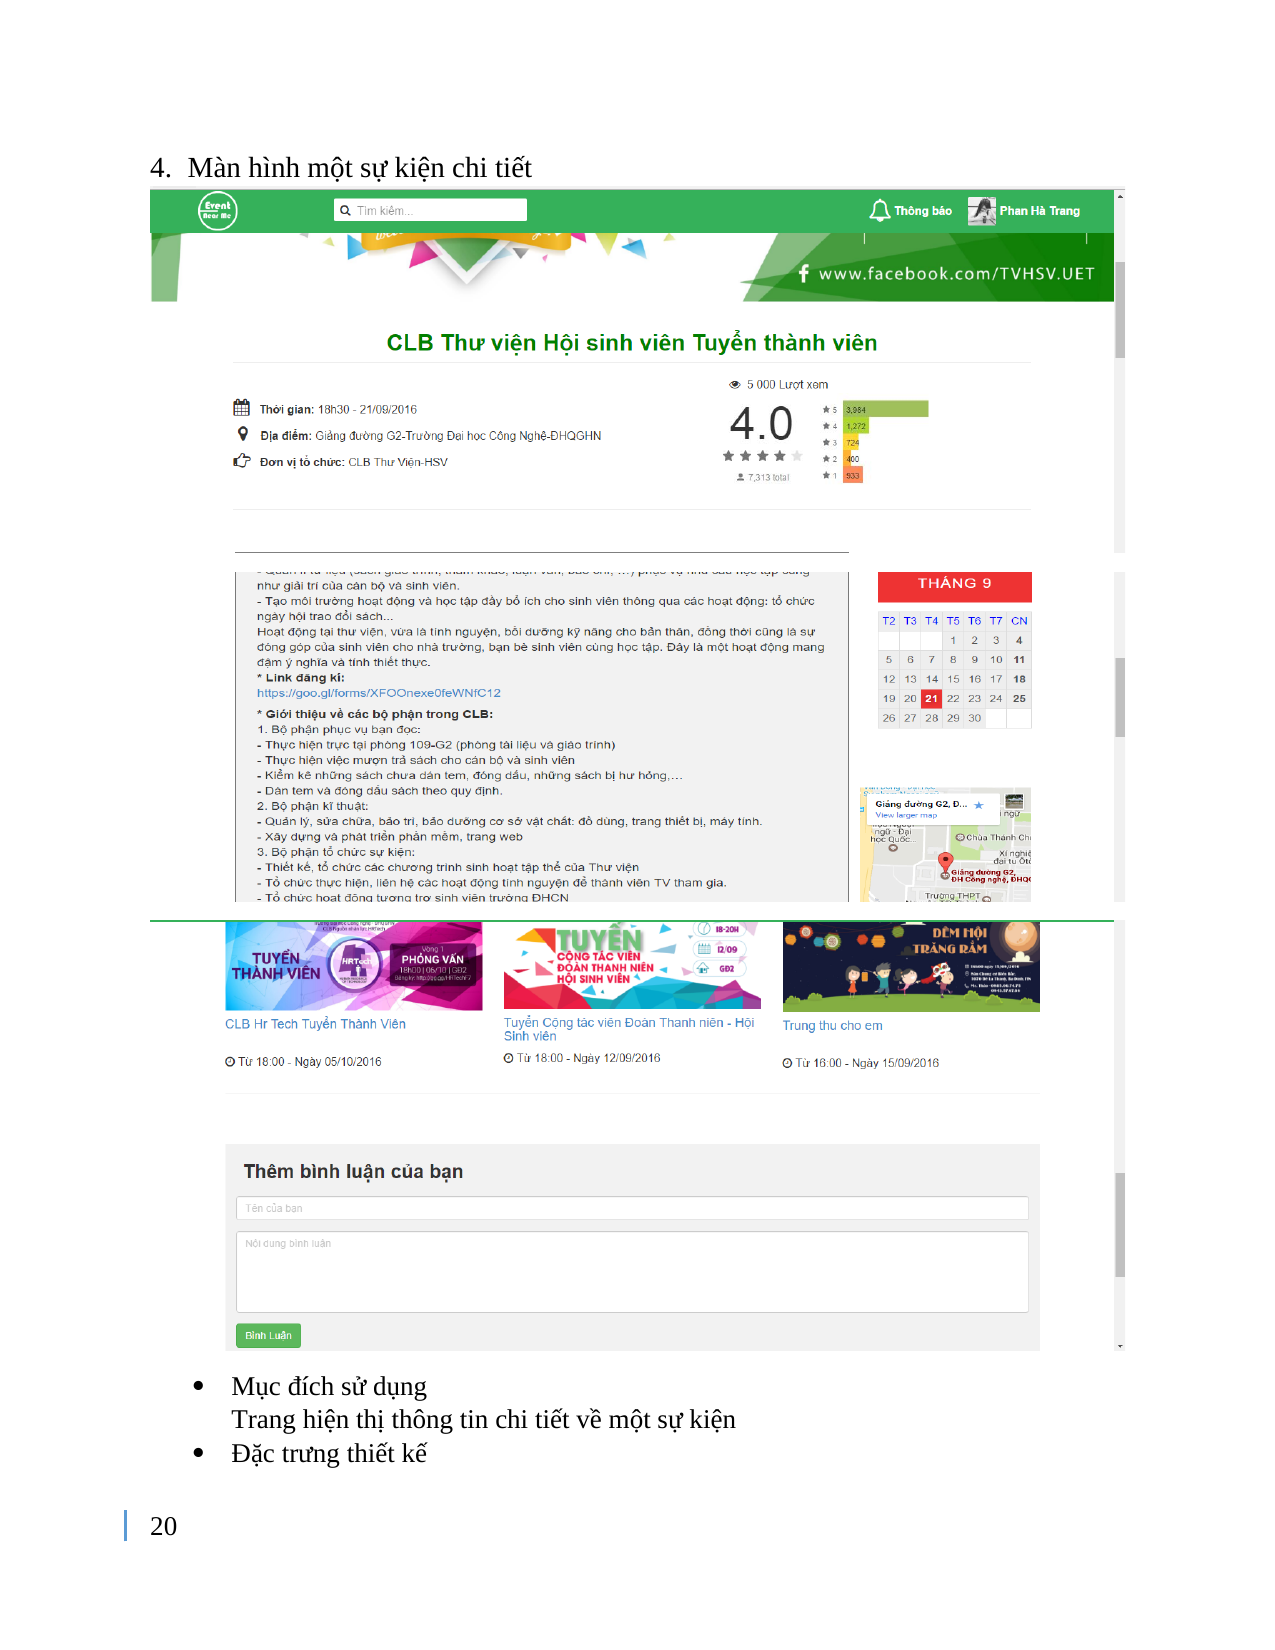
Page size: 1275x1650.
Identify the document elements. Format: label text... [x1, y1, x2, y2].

picture [150, 186, 1125, 553]
subtitle Màn hình một sự kiện chi tiết [150, 150, 1125, 183]
picture [150, 920, 1125, 1351]
list Trang hiện thị thông tin chi tiết về một sự kiện [231, 1403, 1125, 1434]
list Đặc trưng thiết kế [194, 1437, 1125, 1468]
list Mục đích sử dụng [194, 1369, 1125, 1401]
picture [150, 572, 1125, 902]
